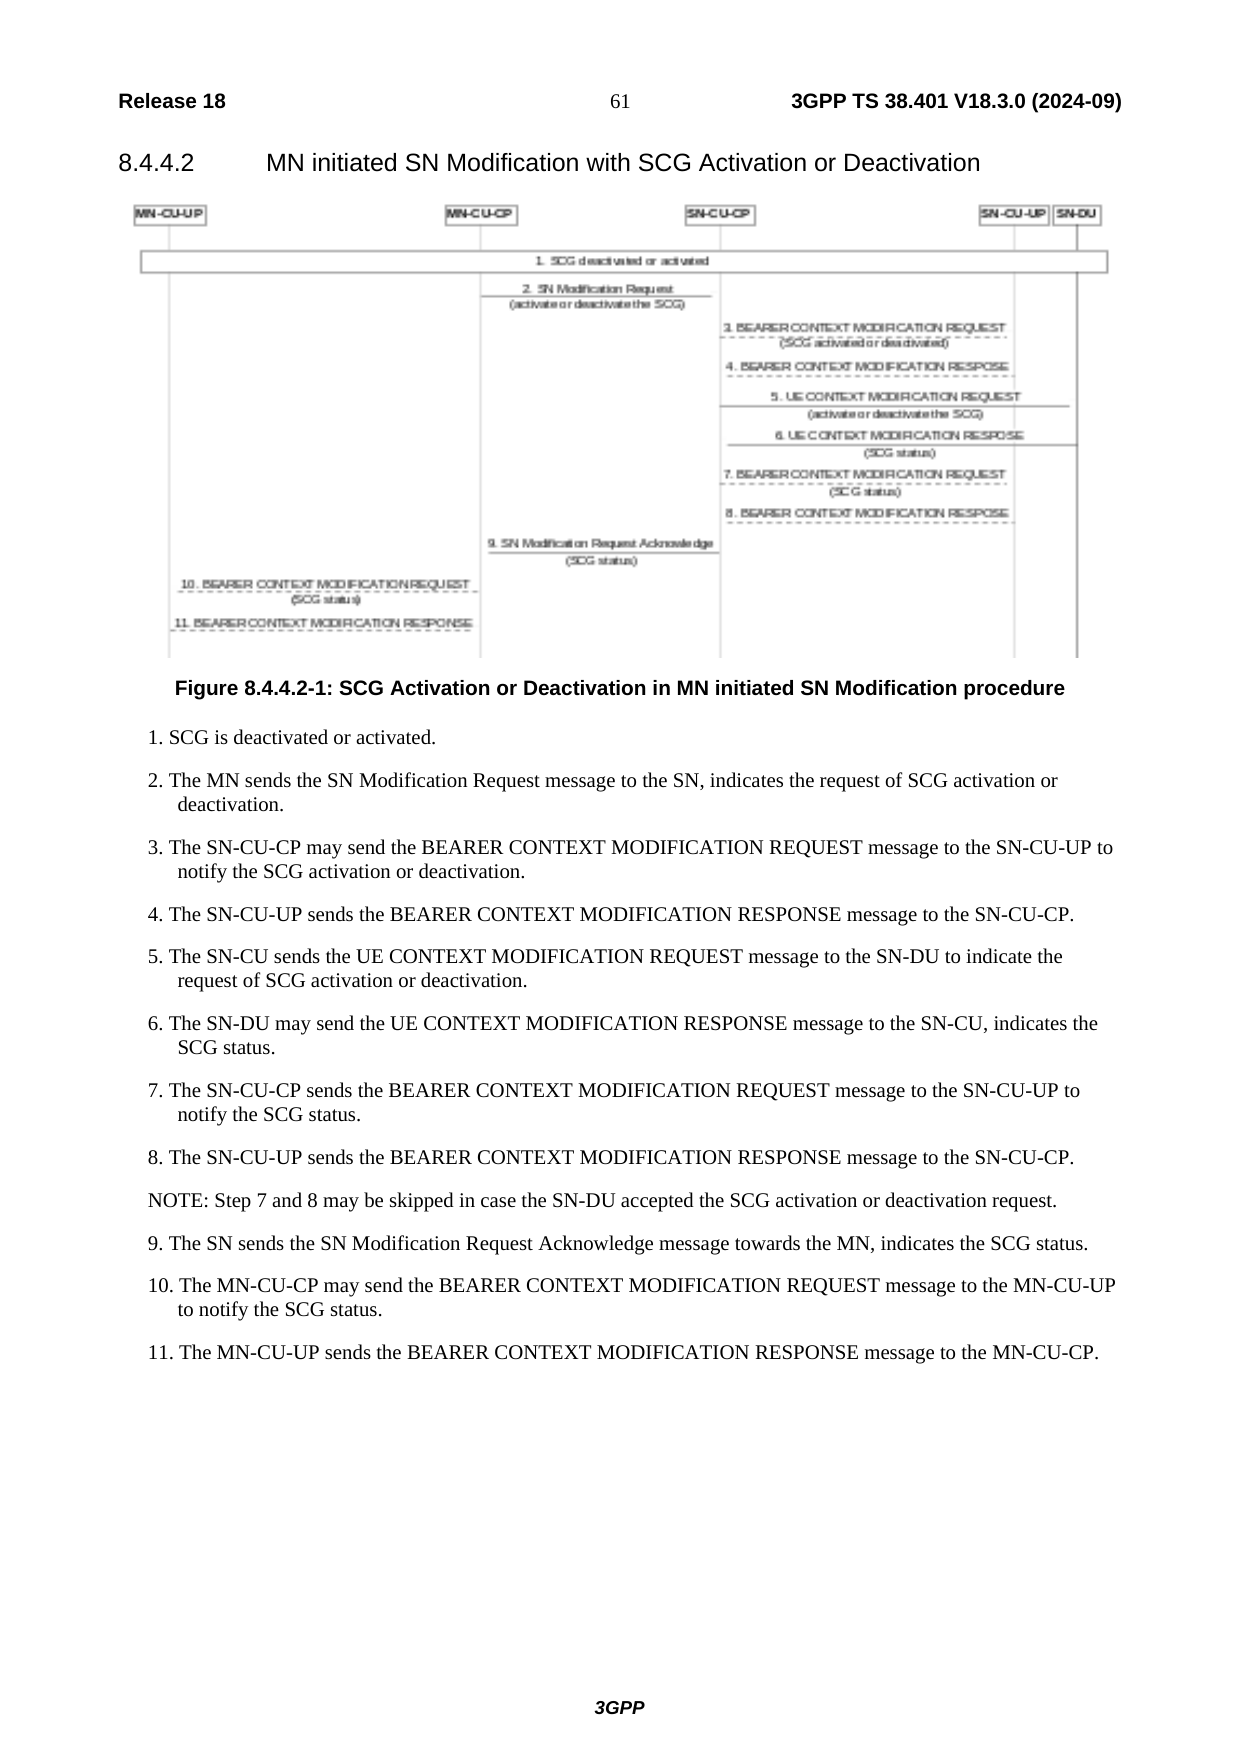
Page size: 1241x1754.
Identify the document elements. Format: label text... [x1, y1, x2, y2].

text 1. SCG is deactivated or activated. [148, 725, 1122, 749]
text 11. The MN-CU-UP sends the BEARER CONTEXT MODIFICATION RESPONSE message to the MN-CU-CP. [148, 1340, 1122, 1364]
subtitle 8.4.4.2 MN initiated SN Modification with SCG Activation or Deactivation [118, 147, 1122, 176]
text NOTE: Step 7 and 8 may be skipped in case the SN-DU accepted the SCG activation or deactivation request. [148, 1188, 1122, 1212]
text 10. The MN-CU-CP may send the BEARER CONTEXT MODIFICATION REQUEST message to the MN-CU-UP to notify the SCG status. [148, 1273, 1122, 1321]
text 6. The SN-DU may send the UE CONTEXT MODIFICATION RESPONSE message to the SN-CU, indicates the SCG status. [148, 1011, 1122, 1059]
text 3. The SN-CU-CP may send the BEARER CONTEXT MODIFICATION REQUEST message to the SN-CU-UP to notify the SCG activation or deactivation. [148, 834, 1122, 883]
text 9. The SN sends the SN Modification Request Acknowledge message towards the MN, indicates the SCG status. [148, 1231, 1122, 1254]
text 4. The SN-CU-UP sends the BEARER CONTEXT MODIFICATION RESPONSE message to the SN-CU-CP. [148, 901, 1122, 926]
text Figure 8.4.4.2-1: SCG Activation or Deactivation in MN initiated SN Modification procedure [118, 676, 1122, 700]
text 2. The MN sends the SN Modification Request message to the SN, indicates the request of SCG activation or deactivation. [148, 768, 1122, 816]
text 5. The SN-CU sends the UE CONTEXT MODIFICATION REQUEST message to the SN-DU to indicate the request of SCG activation or deactivation. [148, 944, 1122, 992]
text 8. The SN-CU-UP sends the BEARER CONTEXT MODIFICATION RESPONSE message to the SN-CU-CP. [148, 1145, 1122, 1169]
text 7. The SN-CU-CP sends the BEARER CONTEXT MODIFICATION REQUEST message to the SN-CU-UP to notify the SCG status. [148, 1078, 1122, 1126]
